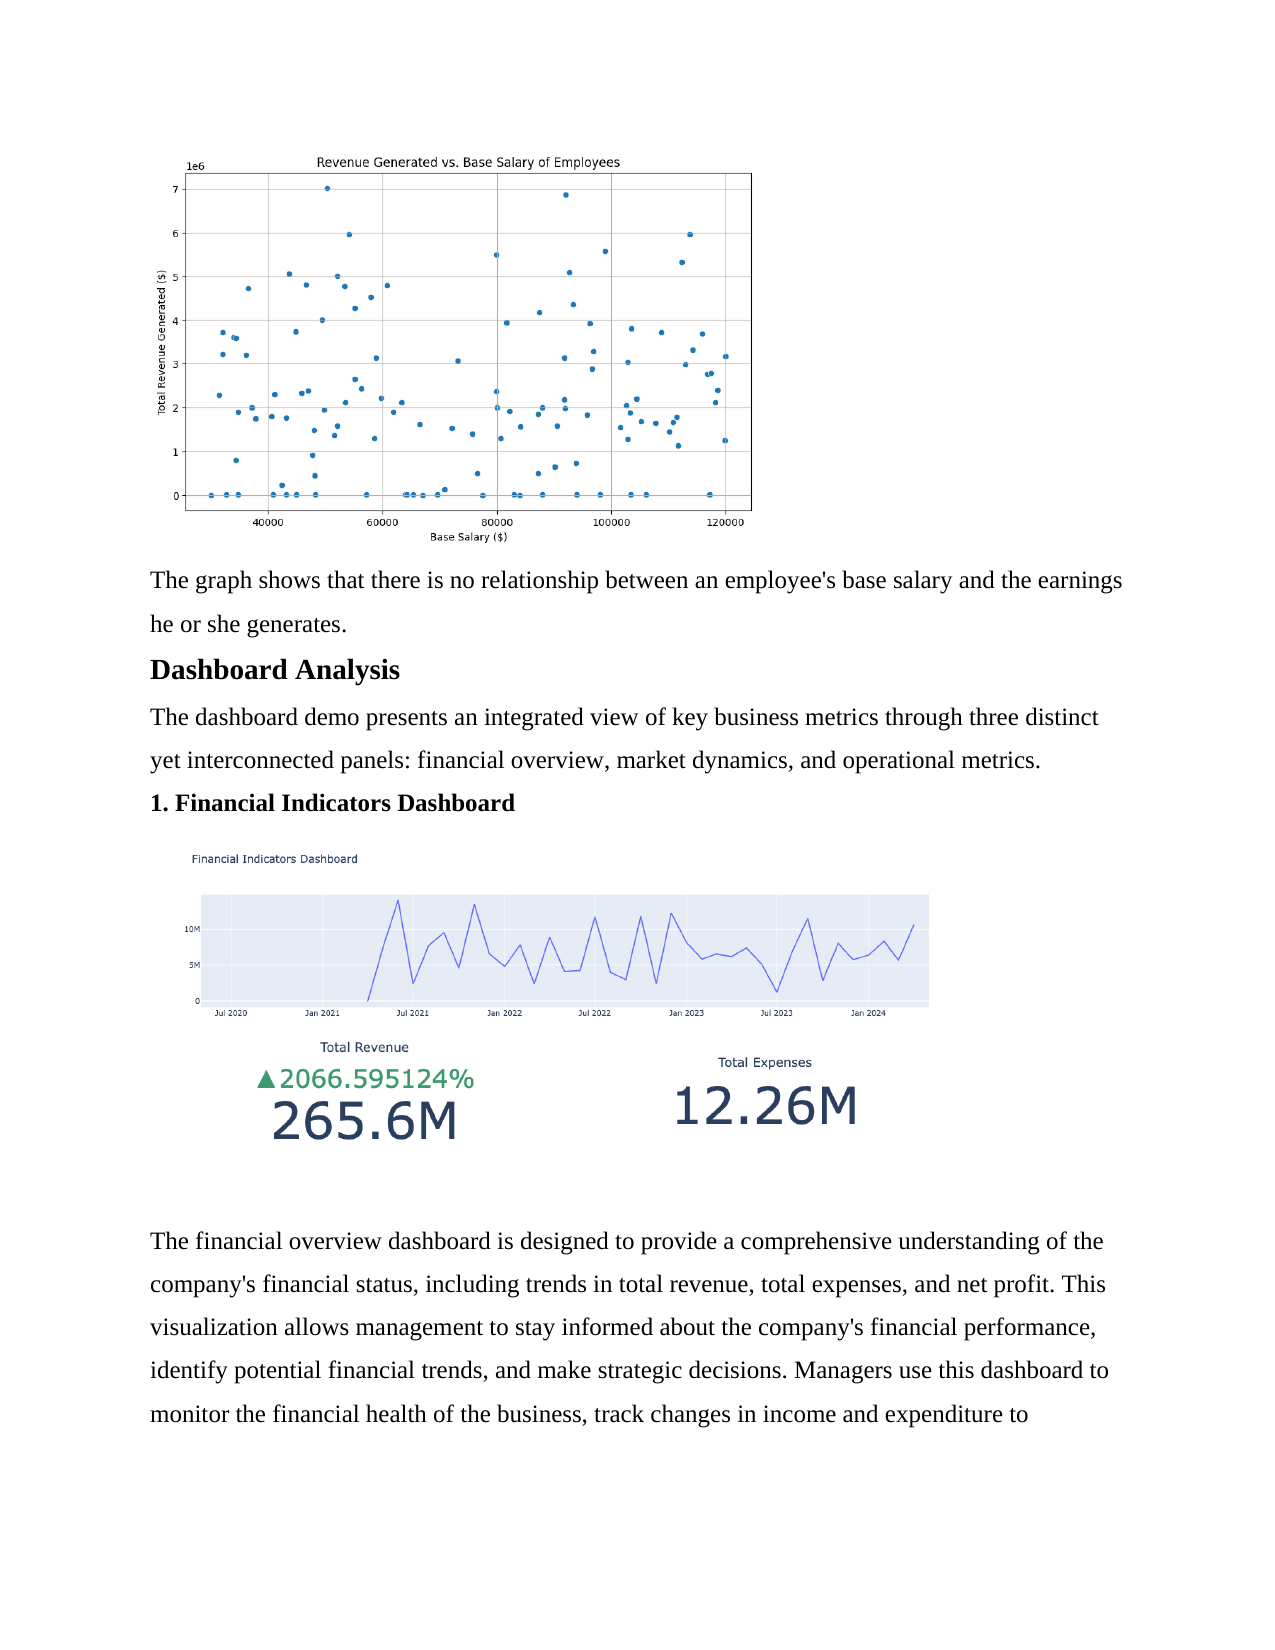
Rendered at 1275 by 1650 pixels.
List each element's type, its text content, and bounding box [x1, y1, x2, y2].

text The graph shows that there is no relationship between an employee's base salary and the earnings he or she generates. [150, 566, 1125, 637]
text The dashboard demo presents an integrated view of key business metrics through three distinct yet interconnected panels: financial overview, market dynamics, and operational metrics. [150, 702, 1125, 774]
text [150, 1226, 1125, 1427]
picture [150, 150, 758, 549]
picture [150, 831, 979, 1210]
text Dashboard Analysis [150, 652, 1125, 685]
text 1. Financial Indicators Dashboard [150, 788, 1125, 817]
